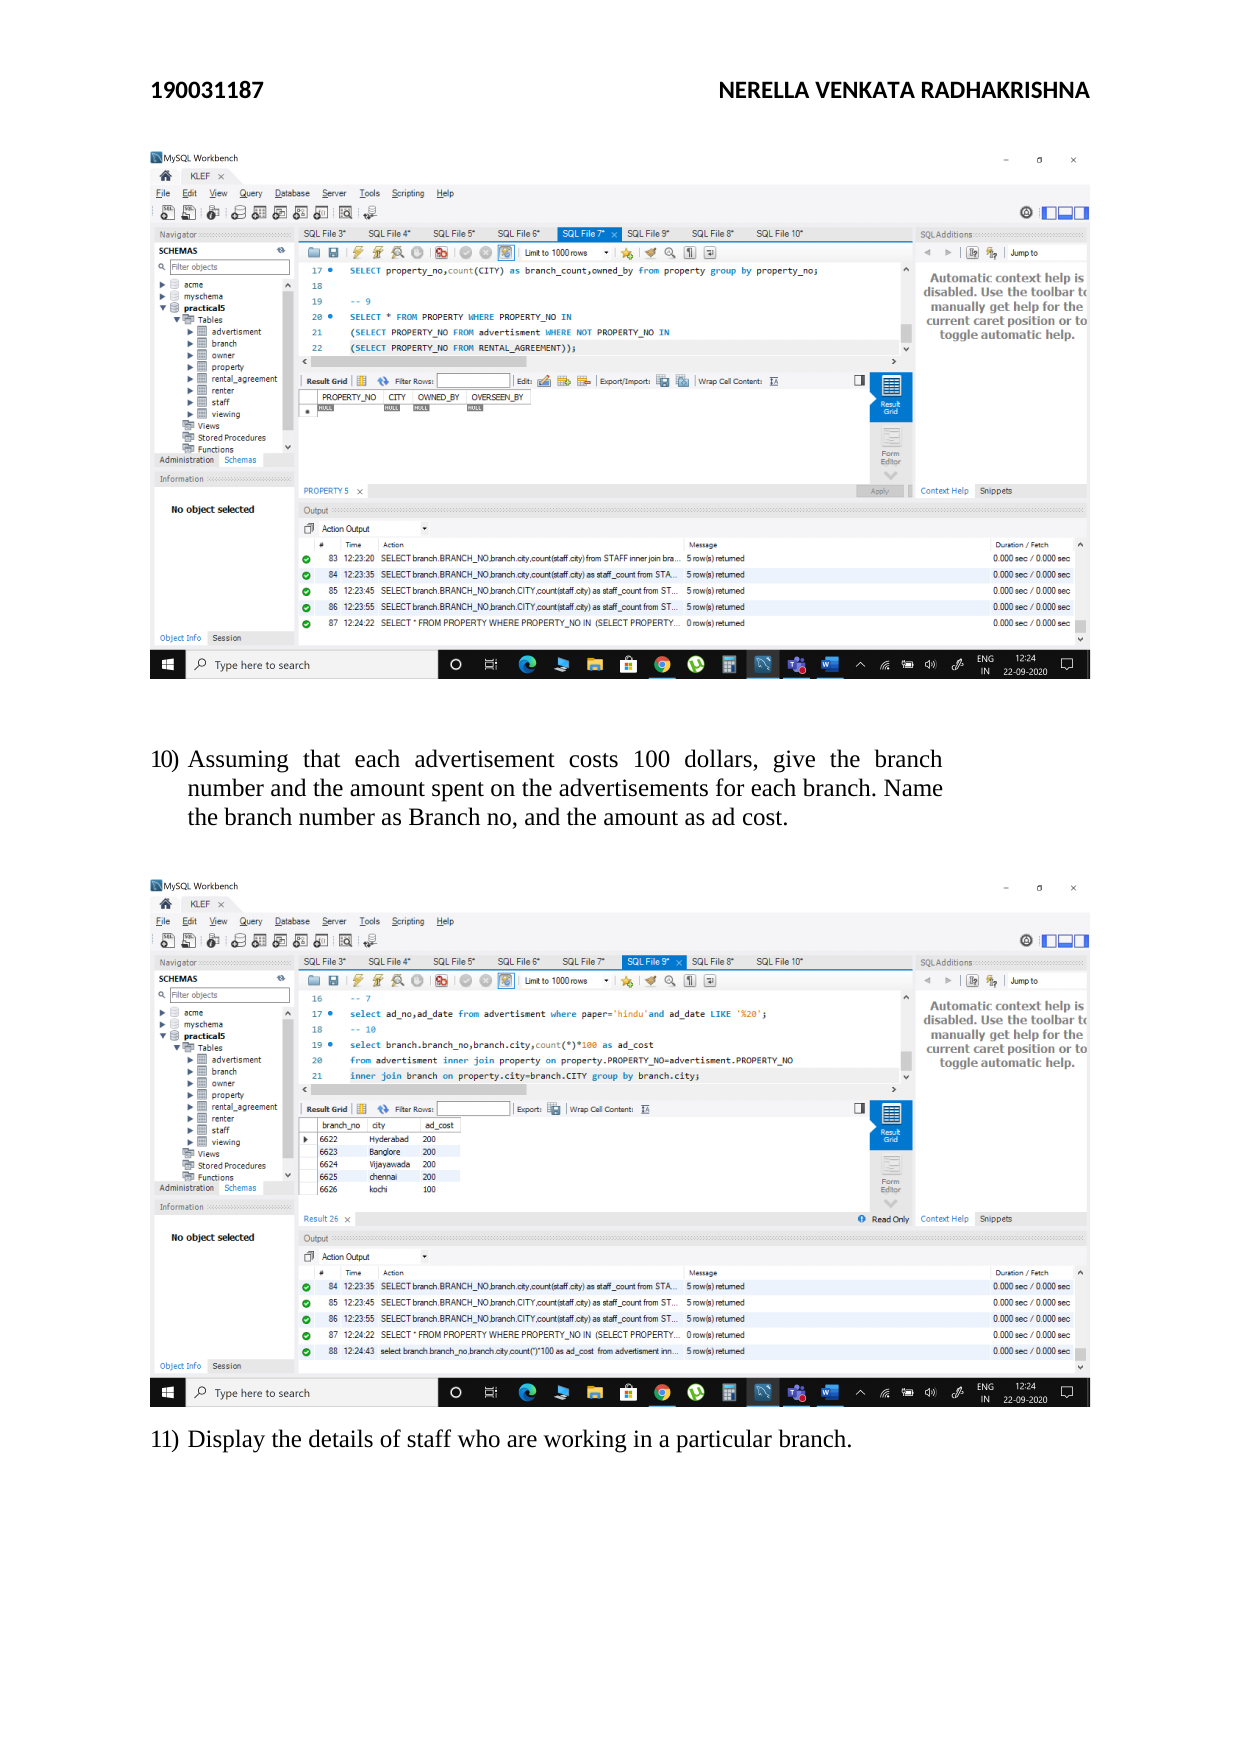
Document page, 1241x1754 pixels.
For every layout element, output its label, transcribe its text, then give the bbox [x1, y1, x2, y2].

picture [150, 877, 1091, 1407]
list Assuming that each advertisement costs 100 dollars, give the branch number and the amount spent on the advertisements for each branch. Name the branch number as Branch no, and the amount as ad cost. [150, 744, 944, 831]
picture [150, 150, 1091, 679]
list Display the details of staff who are working in a particular branch. [150, 1425, 1090, 1453]
